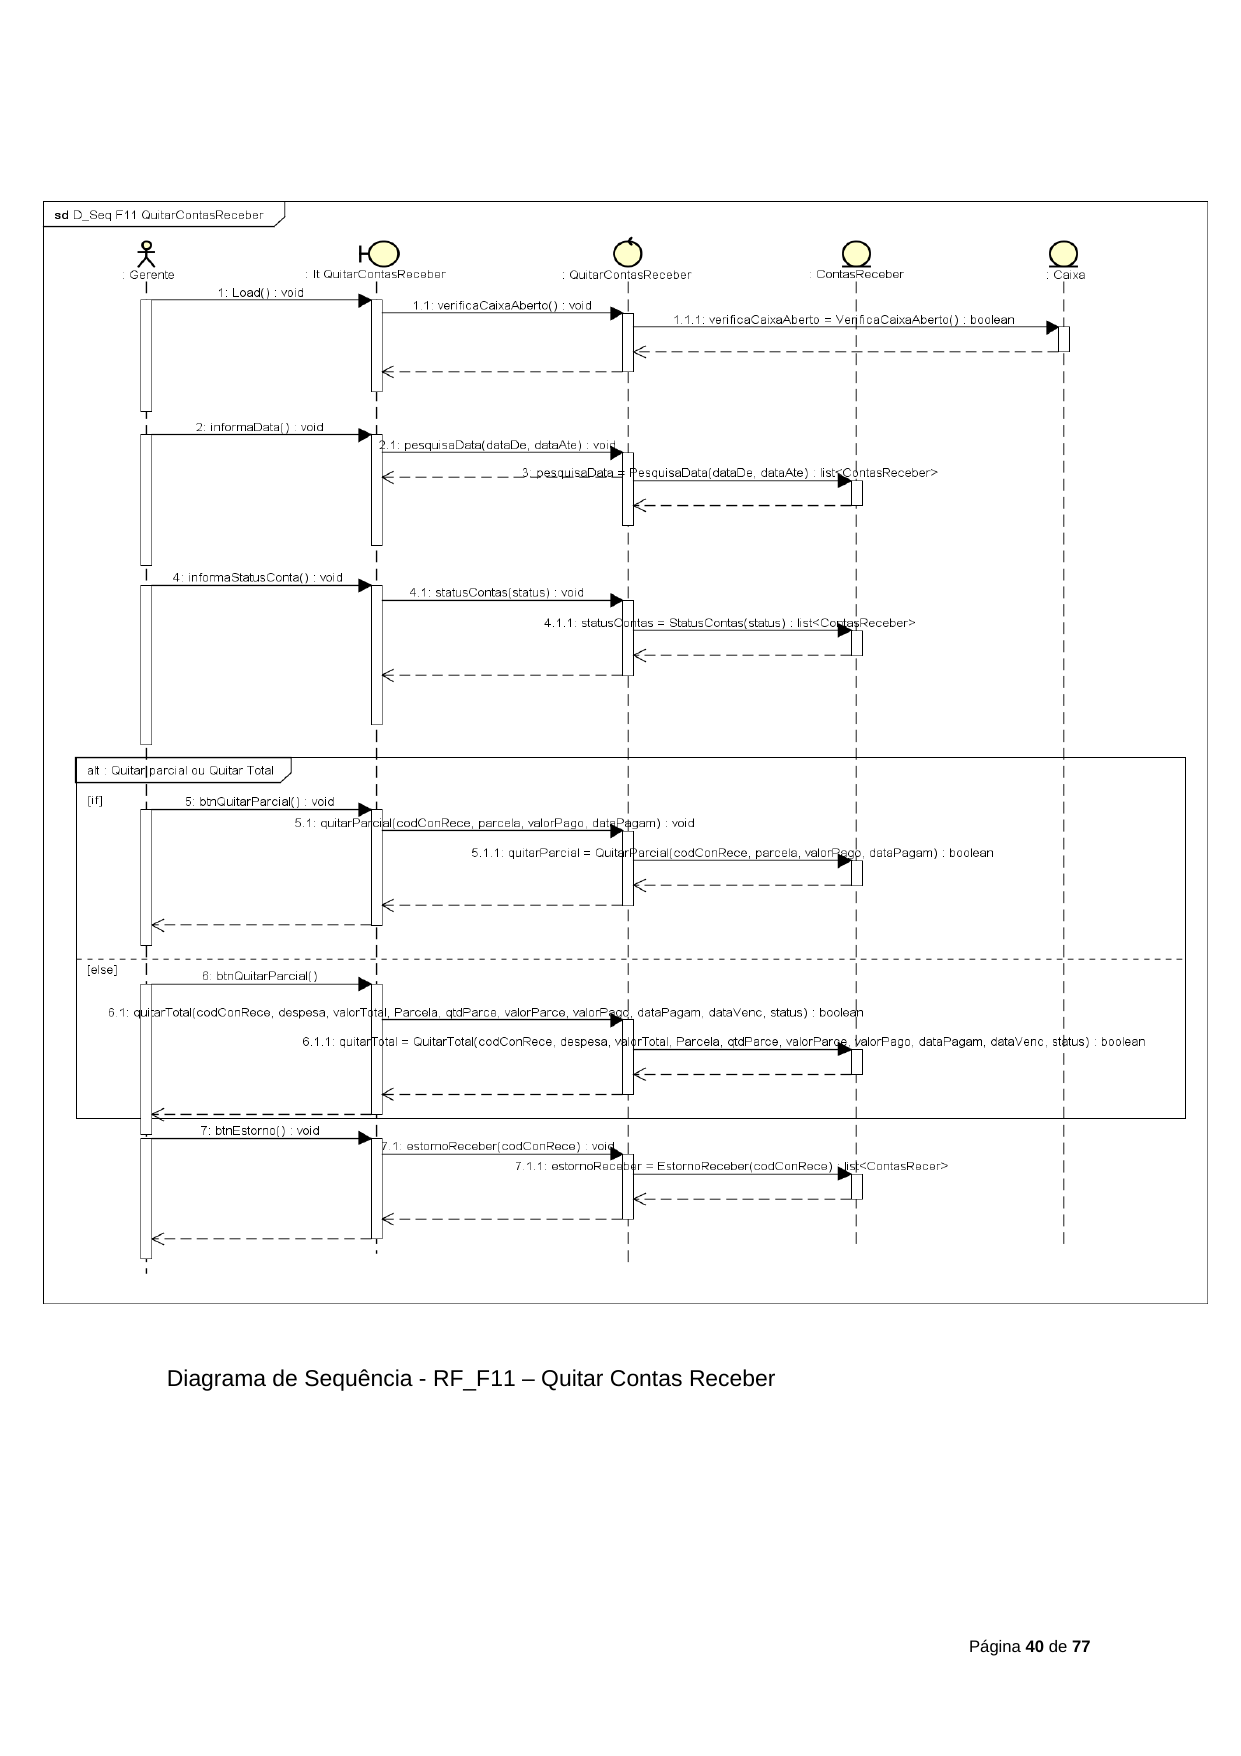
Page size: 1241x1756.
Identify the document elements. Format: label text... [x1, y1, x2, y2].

text Diagrama de Sequência - RF_F11 – Quitar Contas Receber [167, 1365, 1090, 1391]
picture [32, 192, 1218, 1313]
